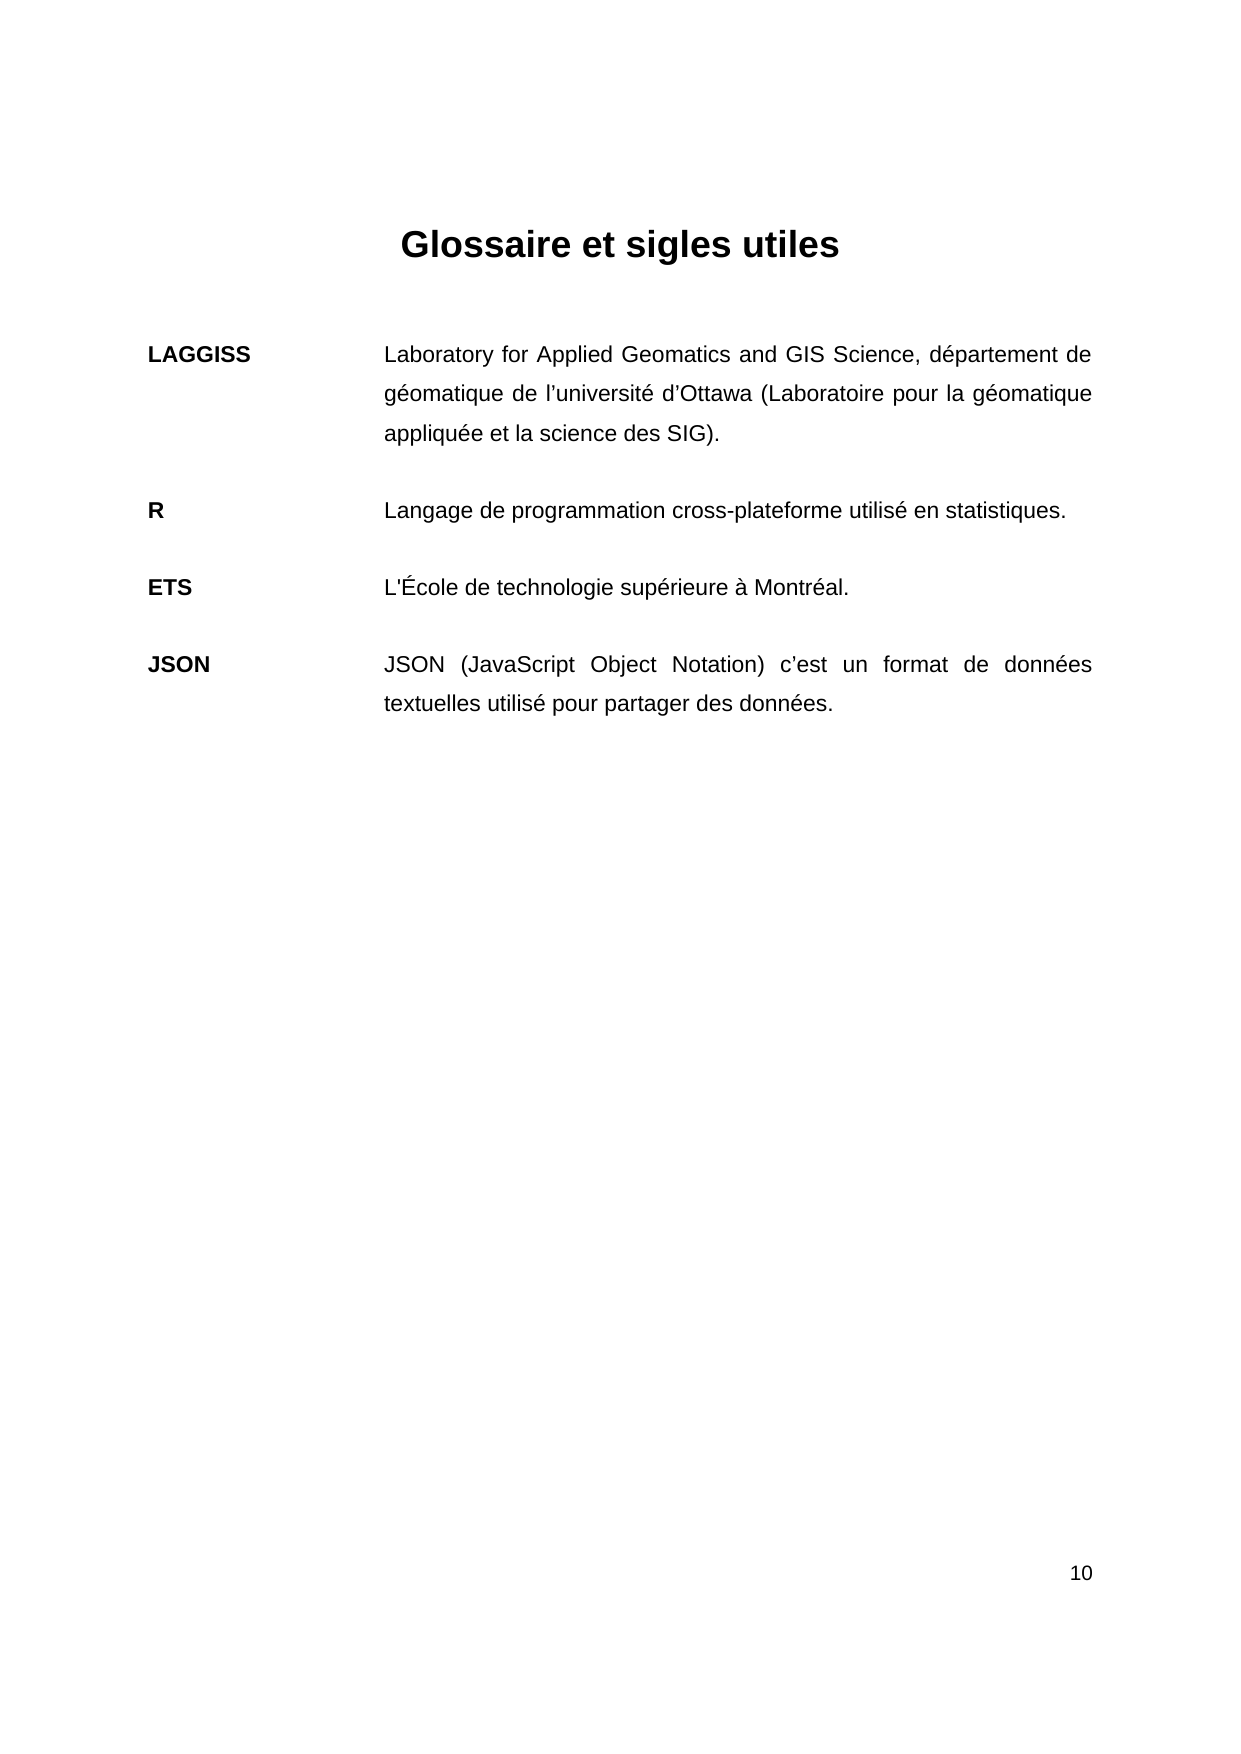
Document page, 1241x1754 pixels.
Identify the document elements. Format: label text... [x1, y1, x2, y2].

text JSON JSON (JavaScript Object Notation) c’est un format de données textuelles utilisé pour partager des données. [148, 651, 1092, 717]
text ETS L'École de technologie supérieure à Montréal. [148, 574, 1092, 600]
text R Langage de programmation cross-plateforme utilisé en statistiques. [148, 497, 1092, 523]
text Glossaire et sigles utiles [148, 223, 1092, 266]
text LAGGISS Laboratory for Applied Geomatics and GIS Science, département de géomatique de l’université d’Ottawa (Laboratoire pour la géomatique appliquée et la science des SIG). [148, 341, 1092, 446]
